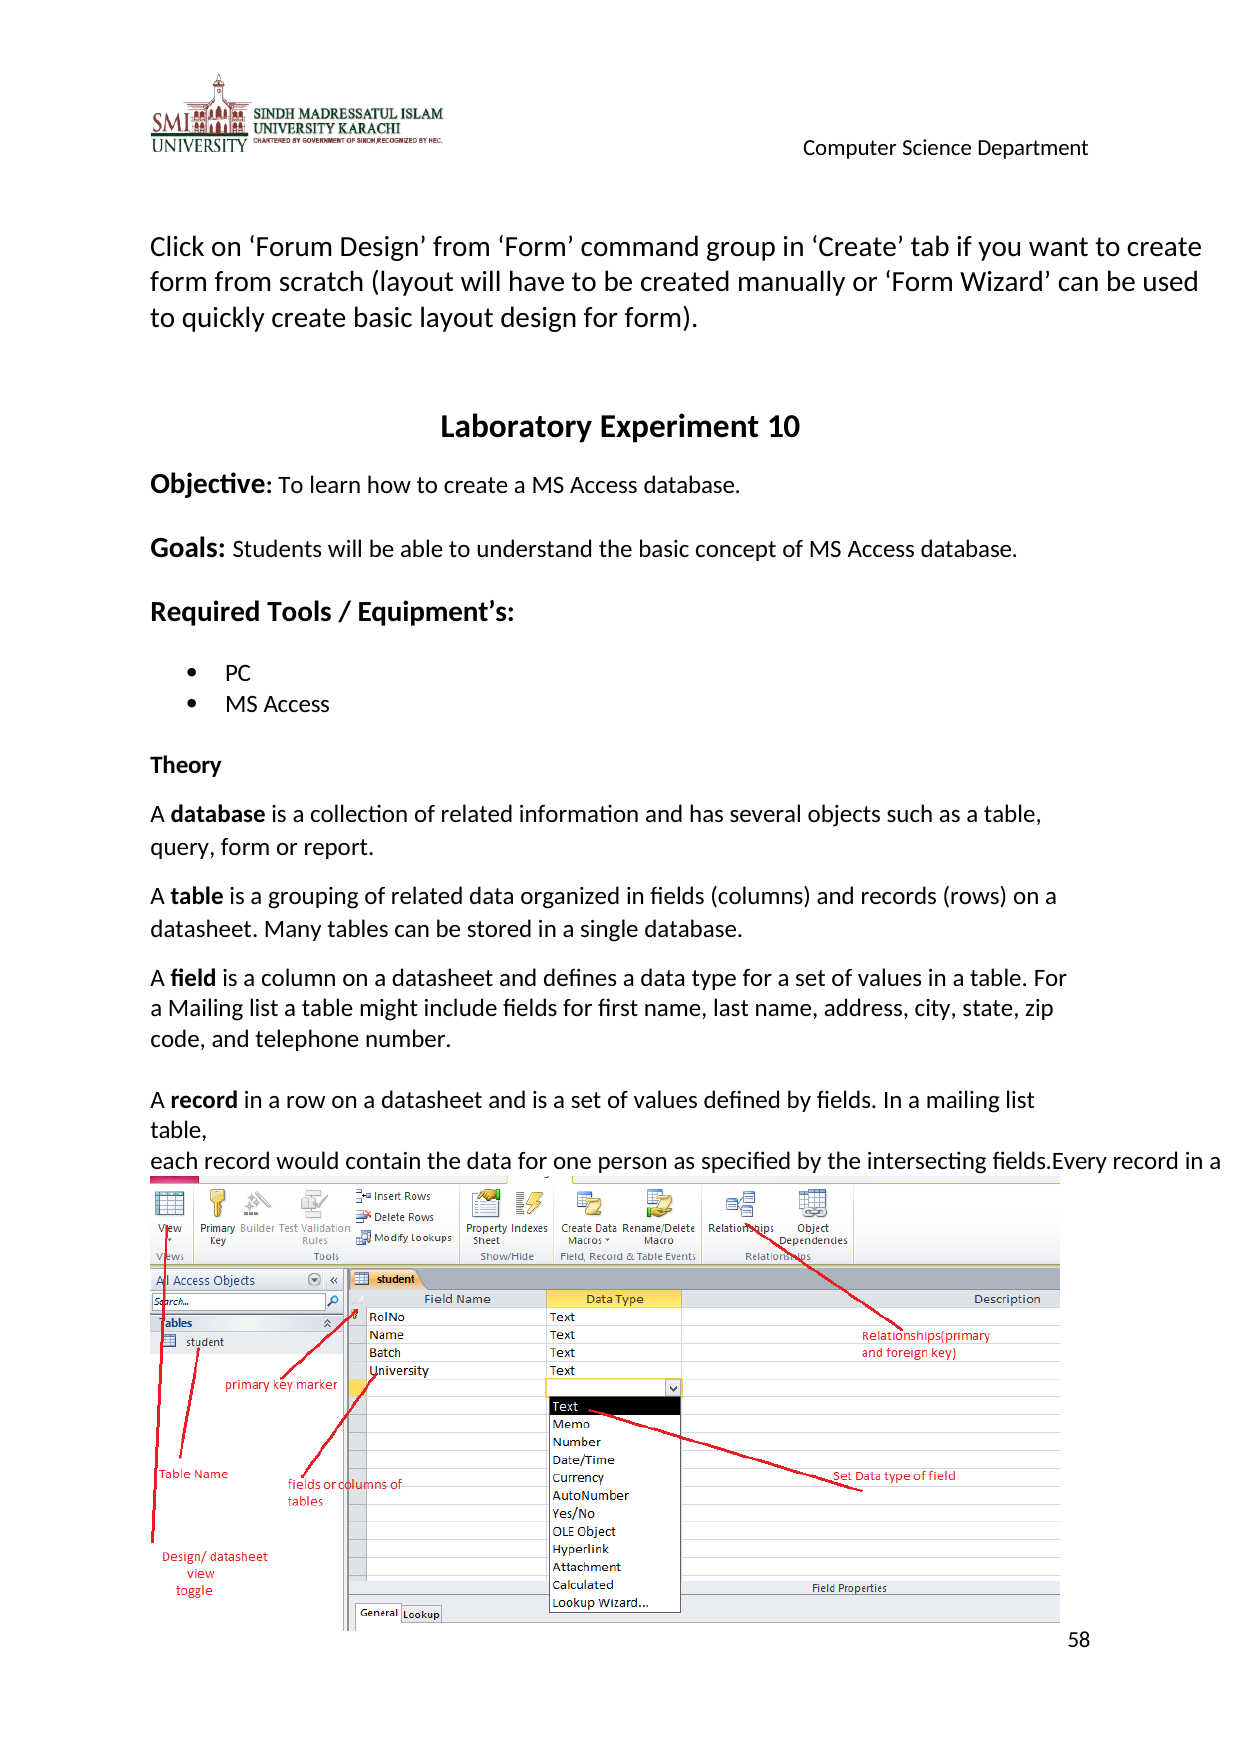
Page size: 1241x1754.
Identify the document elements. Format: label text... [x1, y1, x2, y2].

text Objective: To learn how to create a MS Access database. [150, 465, 1226, 501]
text A database is a collection of related information and has several objects such as a table, query, form or report. [150, 798, 1084, 861]
text A field is a column on a datasheet and defines a data type for a set of values in a table. For a Mailing list a table might include fields for first name, last name, address, city, state, zip code, and telephone number. [150, 962, 1084, 1054]
text Theory [150, 749, 1226, 779]
text A record in a row on a datasheet and is a set of values defined by fields. In a mailing list table, [150, 1084, 1084, 1145]
text A table is a grouping of related data organized in fields (columns) and records (rows) on a datasheet. Many tables can be stored in a single database. [150, 880, 1091, 943]
subtitle PC [187, 657, 1226, 688]
text each record would contain the data for one person as specified by the intersecting fields.Every record in a given table has the same fields in the same order [150, 1145, 1226, 1176]
subtitle Laboratory Experiment 10 [155, 405, 1085, 446]
subtitle Required Tools / Equipment’s: [150, 593, 1226, 629]
picture [150, 73, 444, 152]
subtitle Click on ‘Forum Design’ from ‘Form’ command group in ‘Create’ tab if you want to create form from scratch (layout will have to be created manually or ‘Form Wizard’ can be used to quickly create basic layout design for form). [150, 228, 1226, 335]
text Goals: Students will be able to understand the basic concept of MS Access database. [150, 529, 1226, 564]
picture [150, 1176, 1066, 1631]
list MS Access [187, 688, 1226, 718]
